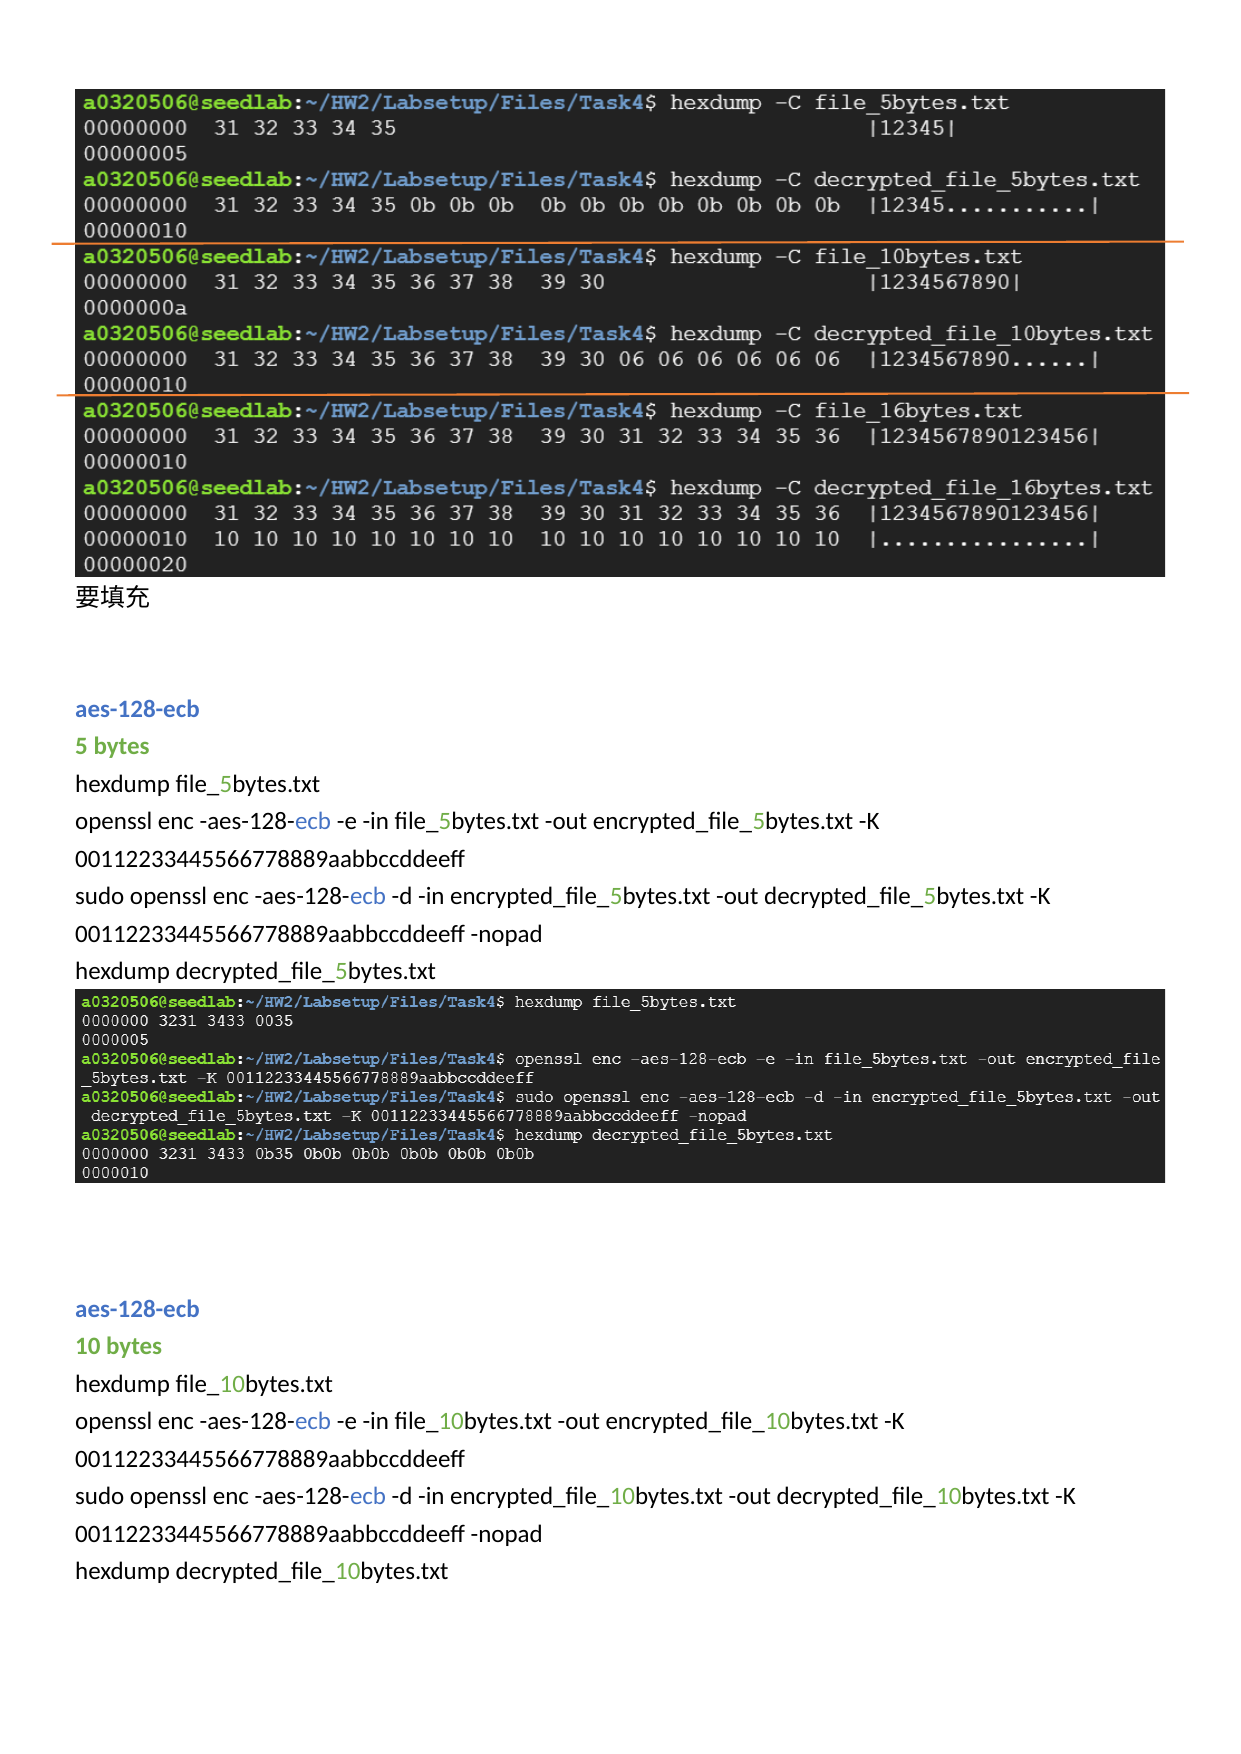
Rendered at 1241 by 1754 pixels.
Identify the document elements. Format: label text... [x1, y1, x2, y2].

text 5 bytes [75, 727, 1165, 764]
text sudo openssl enc -aes-128-ecb -d -in encrypted_file_5bytes.txt -out decrypted_file_5bytes.txt -K 00112233445566778889aabbccddeeff -nopad [75, 877, 1165, 952]
text openssl enc -aes-128-ecb -e -in file_10bytes.txt -out encrypted_file_10bytes.txt -K 00112233445566778889aabbccddeeff [75, 1402, 1165, 1477]
text hexdump file_5bytes.txt [75, 764, 1165, 802]
picture [75, 989, 1166, 1183]
text hexdump decrypted_file_5bytes.txt [75, 952, 1165, 989]
text aes-128-ecb [75, 689, 1165, 727]
text sudo openssl enc -aes-128-ecb -d -in encrypted_file_10bytes.txt -out decrypted_file_10bytes.txt -K 00112233445566778889aabbccddeeff -nopad [75, 1477, 1165, 1552]
text 要填充 [75, 577, 1165, 614]
text hexdump file_10bytes.txt [75, 1364, 1165, 1402]
text 10 bytes [75, 1327, 1165, 1364]
text openssl enc -aes-128-ecb -e -in file_5bytes.txt -out encrypted_file_5bytes.txt -K 00112233445566778889aabbccddeeff [75, 802, 1165, 877]
text hexdump decrypted_file_10bytes.txt [75, 1552, 1165, 1589]
picture [75, 395, 1166, 577]
picture [75, 243, 1166, 394]
text aes-128-ecb [75, 1289, 1165, 1327]
picture [75, 89, 1166, 242]
